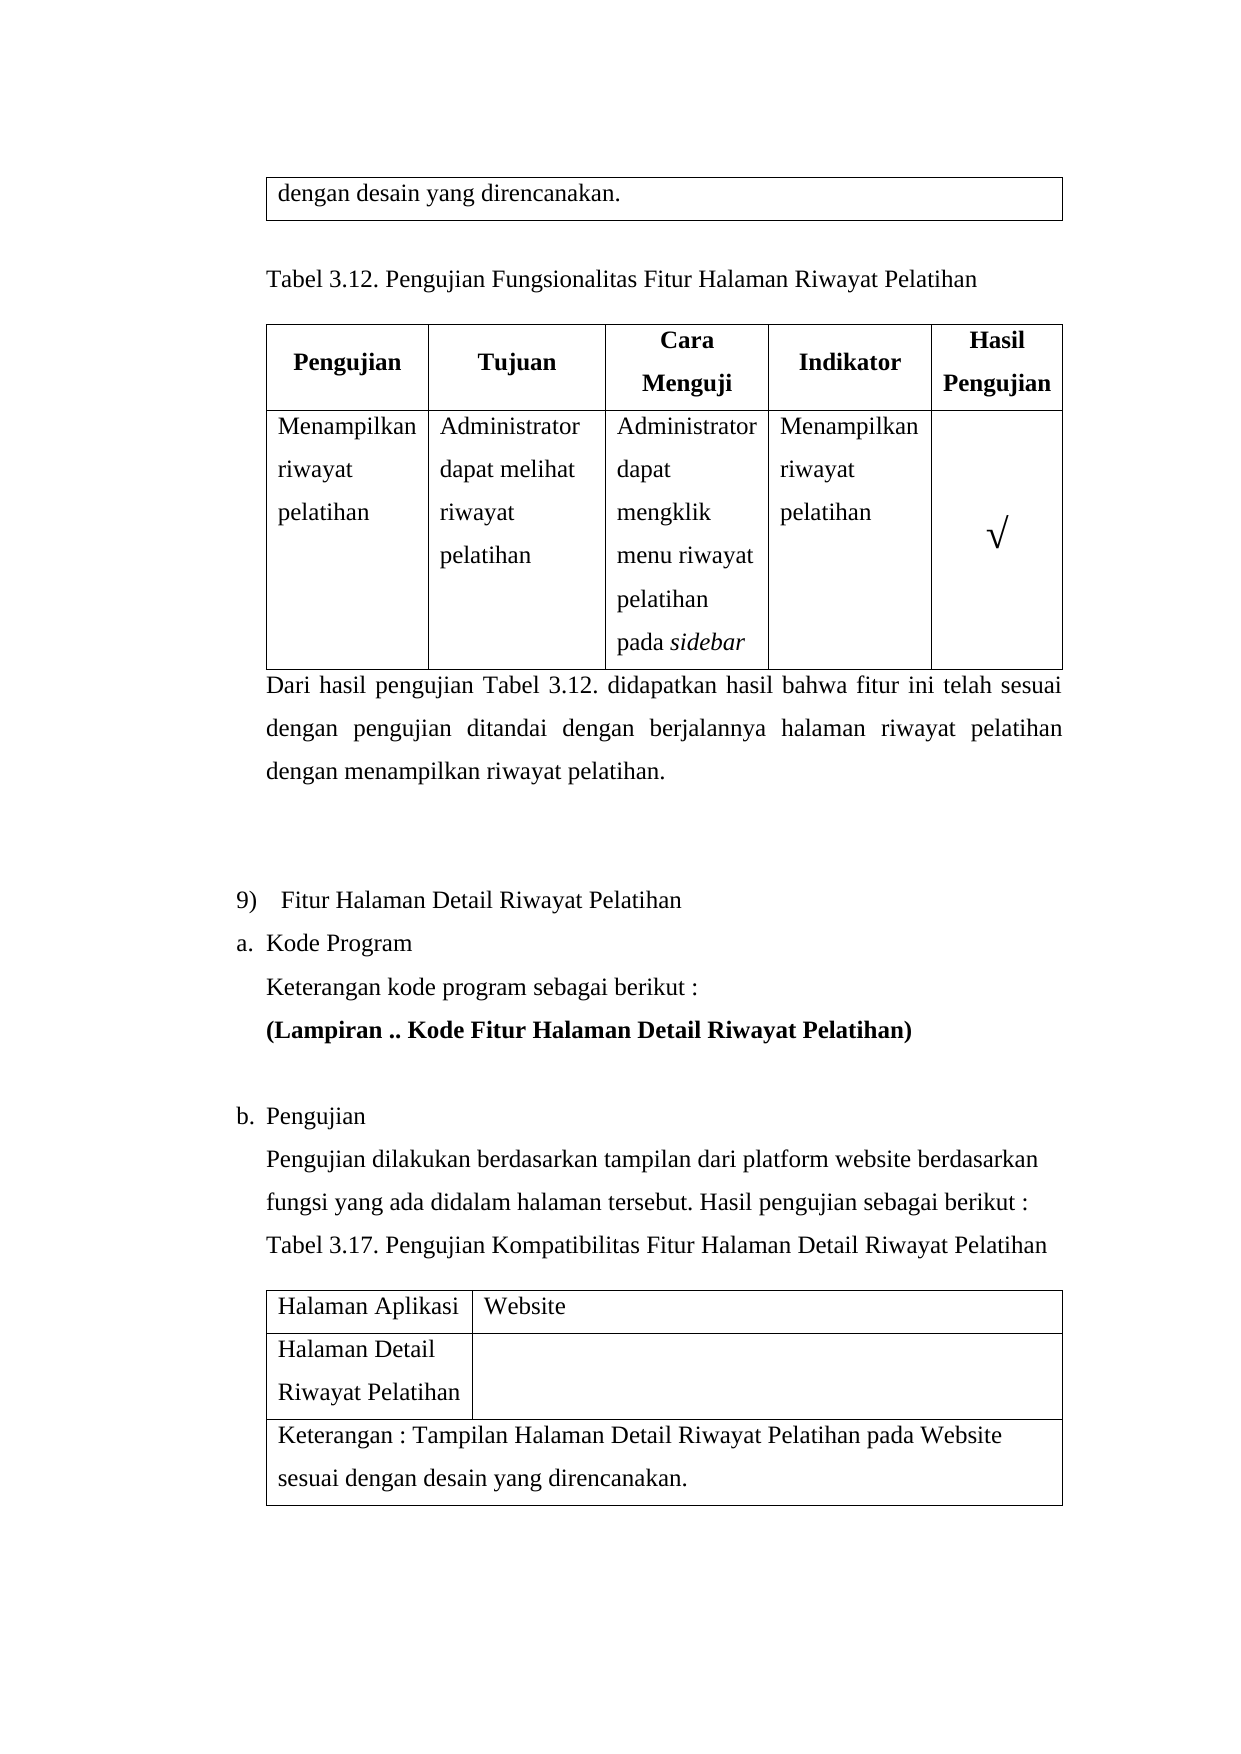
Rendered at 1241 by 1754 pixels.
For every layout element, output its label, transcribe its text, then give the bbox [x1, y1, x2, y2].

table_header Pengujian [267, 325, 428, 410]
list Dari hasil pengujian Tabel 3.12. didapatkan hasil bahwa fitur ini telah sesuai dengan pengujian ditandai dengan berjalannya halaman riwayat pelatihan dengan menampilkan riwayat pelatihan. [266, 670, 1063, 785]
list Tabel 3.17. Pengujian Kompatibilitas Fitur Halaman Detail Riwayat Pelatihan [266, 1230, 1063, 1259]
list Keterangan kode program sebagai berikut : [266, 972, 1063, 1000]
list Tabel 3.12. Pengujian Fungsionalitas Fitur Halaman Riwayat Pelatihan [266, 264, 1063, 293]
table_cell [473, 1334, 1062, 1419]
table_header Indikator [769, 325, 931, 410]
table_cell Administrator dapat melihat riwayat pelatihan [429, 411, 605, 669]
list Fitur Halaman Detail Riwayat Pelatihan [236, 885, 1063, 914]
list Pengujian dilakukan berdasarkan tampilan dari platform website berdasarkan fungsi yang ada didalam halaman tersebut. Hasil pengujian sebagai berikut : [266, 1144, 1063, 1216]
table_cell Halaman Detail Riwayat Pelatihan [267, 1334, 472, 1419]
table_header Cara Menguji [606, 325, 768, 410]
table_header Tujuan [429, 325, 605, 410]
table_header Website [473, 1291, 1062, 1333]
table_header Hasil Pengujian [932, 325, 1062, 410]
table_cell Menampilkan riwayat pelatihan [267, 411, 428, 669]
table_cell Menampilkan riwayat pelatihan [769, 411, 931, 669]
list (Lampiran .. Kode Fitur Halaman Detail Riwayat Pelatihan) [266, 1015, 1063, 1043]
list Pengujian [236, 1101, 1063, 1130]
list Kode Program [236, 928, 1063, 957]
table_header Halaman Aplikasi [267, 1291, 472, 1333]
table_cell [267, 178, 1062, 220]
table_cell √ [932, 411, 1062, 669]
table_cell Keterangan : Tampilan Halaman Detail Riwayat Pelatihan pada Website sesuai dengan desain yang direncanakan. [267, 1420, 1062, 1505]
table_cell Administrator dapat mengklik menu riwayat pelatihan pada sidebar [606, 411, 768, 669]
